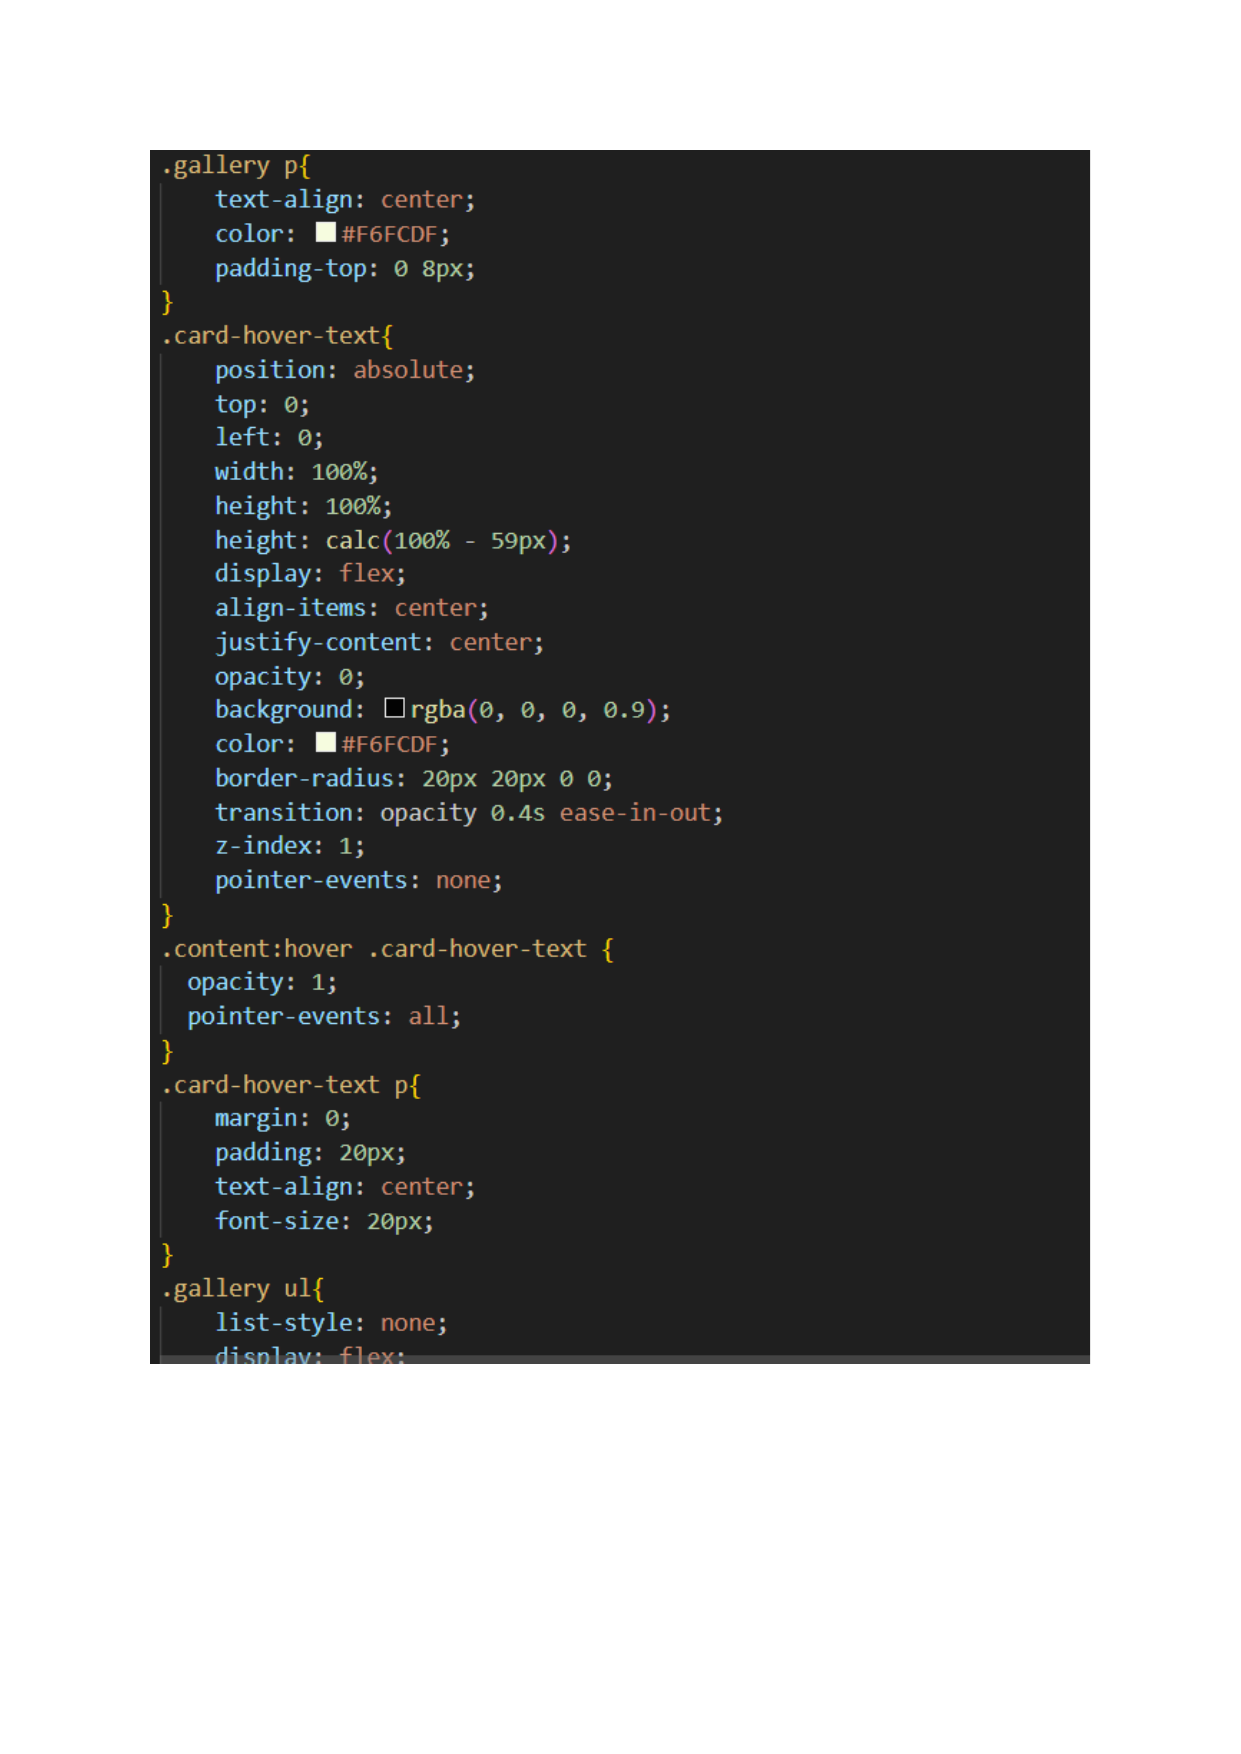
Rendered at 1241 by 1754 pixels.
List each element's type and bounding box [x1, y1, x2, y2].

picture [150, 150, 1091, 1364]
